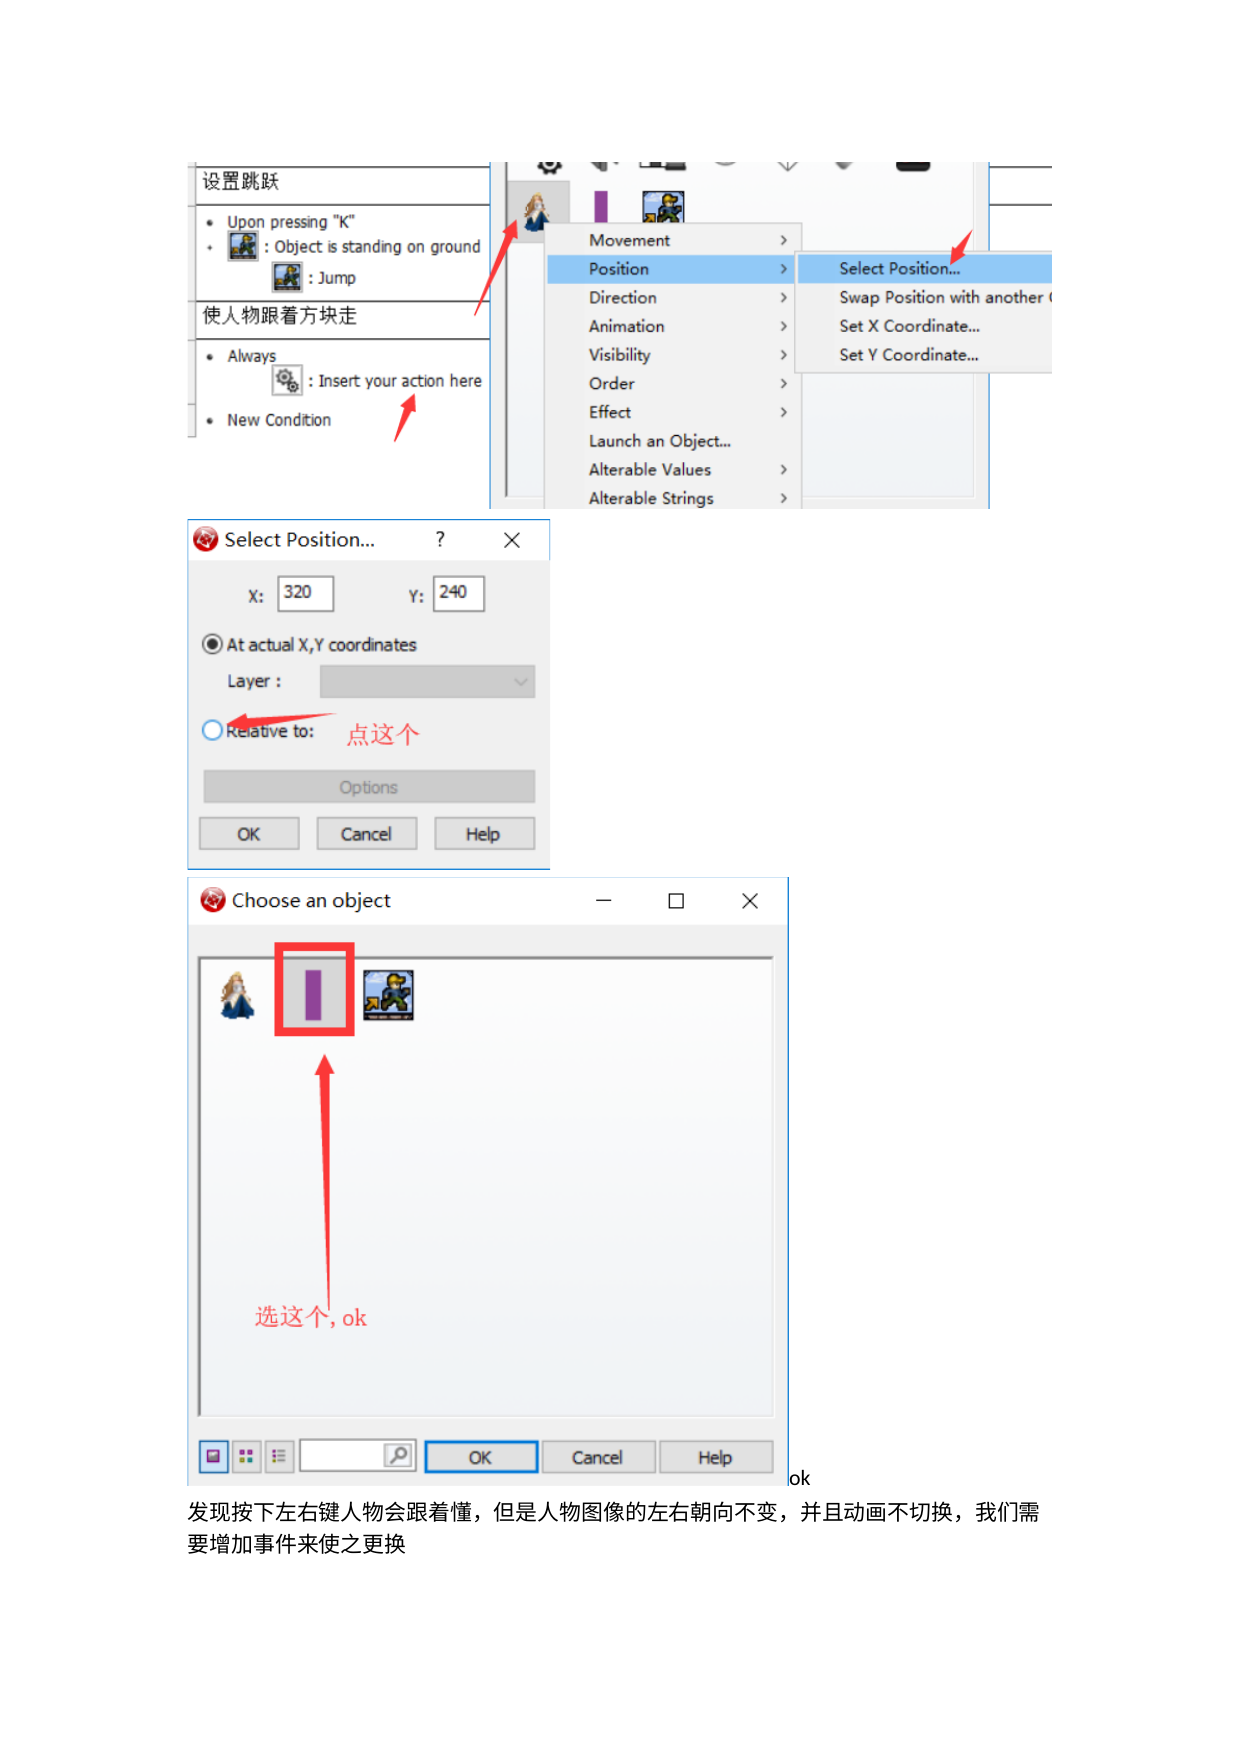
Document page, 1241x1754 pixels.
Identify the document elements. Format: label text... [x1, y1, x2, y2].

picture [187, 519, 550, 870]
picture [187, 162, 1052, 509]
picture [187, 877, 789, 1486]
list 发现按下左右键人物会跟着懂，但是人物图像的左右朝向不变，并且动画不切换，我们需要增加事件来使之更换 [187, 1494, 1053, 1559]
